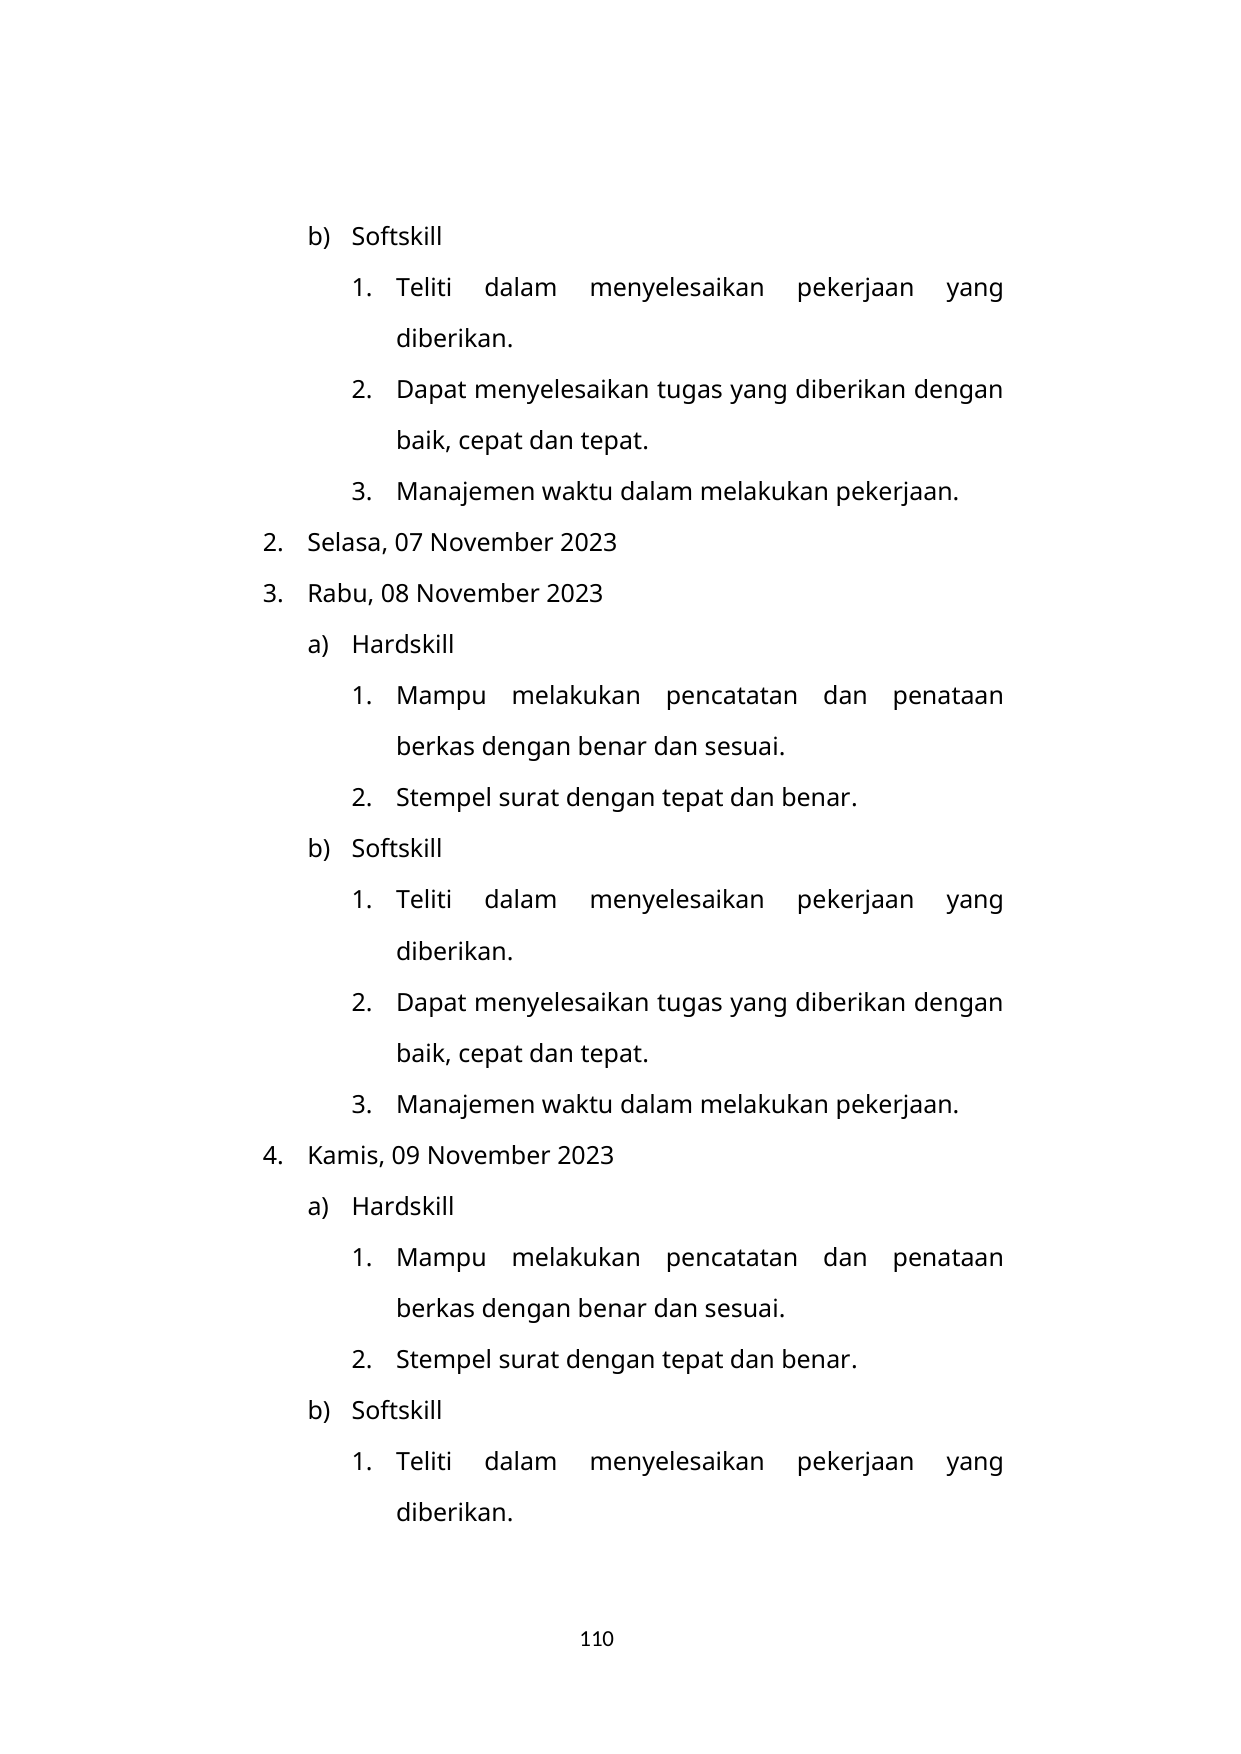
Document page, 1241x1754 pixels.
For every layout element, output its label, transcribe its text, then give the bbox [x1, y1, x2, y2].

list Stempel surat dengan tepat dan benar. [351, 780, 1004, 814]
list Hardskill [307, 627, 1004, 661]
list Teliti dalam menyelesaikan pekerjaan yang diberikan. [351, 882, 1004, 967]
list Rabu, 08 November 2023 [263, 576, 1004, 610]
list Teliti dalam menyelesaikan pekerjaan yang diberikan. [351, 1443, 1004, 1529]
list Softskill [307, 218, 1004, 253]
list Mampu melakukan pencatatan dan penataan berkas dengan benar dan sesuai. [351, 1239, 1004, 1324]
list Mampu melakukan pencatatan dan penataan berkas dengan benar dan sesuai. [351, 678, 1004, 763]
list Manajemen waktu dalam melakukan pekerjaan. [351, 474, 1004, 508]
list Softskill [307, 1392, 1004, 1427]
list Softskill [307, 831, 1004, 865]
list Manajemen waktu dalam melakukan pekerjaan. [351, 1086, 1004, 1120]
list Selasa, 07 November 2023 [263, 525, 1004, 559]
list Dapat menyelesaikan tugas yang diberikan dengan baik, cepat dan tepat. [351, 372, 1004, 457]
list Stempel surat dengan tepat dan benar. [351, 1341, 1004, 1376]
list Dapat menyelesaikan tugas yang diberikan dengan baik, cepat dan tepat. [351, 984, 1004, 1069]
list Teliti dalam menyelesaikan pekerjaan yang diberikan. [351, 269, 1004, 355]
list Kamis, 09 November 2023 [263, 1137, 1004, 1171]
list Hardskill [307, 1188, 1004, 1222]
